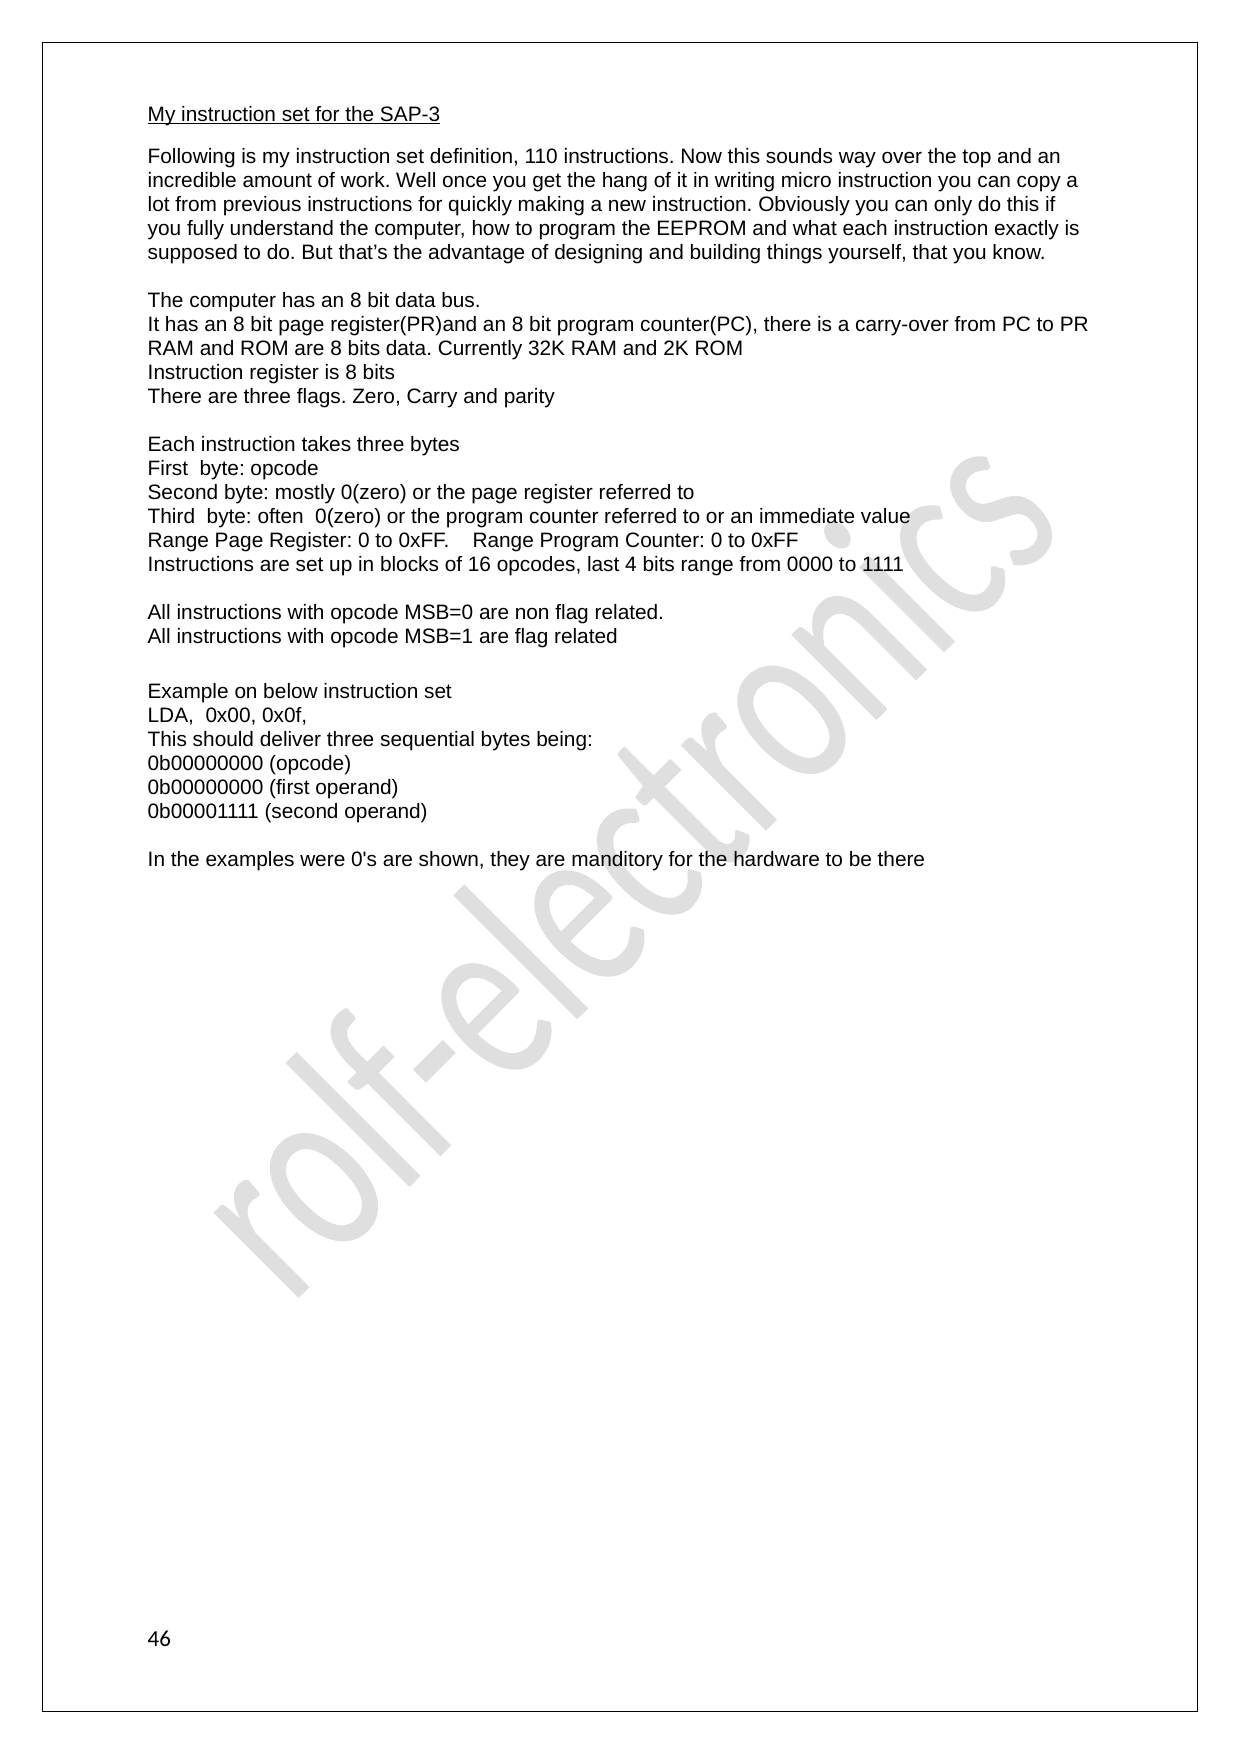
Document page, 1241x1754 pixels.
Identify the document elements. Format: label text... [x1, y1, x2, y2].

text 0b00001111 (second operand) [147, 798, 1093, 822]
text Example on below instruction set [147, 679, 1093, 703]
text Second byte: mostly 0(zero) or the page register referred to [147, 480, 1093, 504]
text My instruction set for the SAP-3 [147, 102, 1093, 126]
text Range Page Register: 0 to 0xFF. Range Program Counter: 0 to 0xFF [147, 528, 1093, 552]
text Instructions are set up in blocks of 16 opcodes, last 4 bits range from 0000 to 1111 [147, 552, 1093, 576]
text First byte: opcode [147, 456, 1093, 480]
text All instructions with opcode MSB=1 are flag related [147, 623, 1093, 647]
text Each instruction takes three bytes [147, 432, 1093, 456]
text RAM and ROM are 8 bits data. Currently 32K RAM and 2K ROM [147, 336, 1093, 360]
text The computer has an 8 bit data bus. [147, 288, 1093, 312]
text 0b00000000 (opcode) [147, 751, 1093, 774]
text All instructions with opcode MSB=0 are non flag related. [147, 599, 1093, 623]
text Instruction register is 8 bits [147, 360, 1093, 384]
text Third byte: often 0(zero) or the program counter referred to or an immediate value [147, 504, 1093, 528]
text This should deliver three sequential bytes being: [147, 727, 1093, 751]
text LDA, 0x00, 0x0f, [147, 703, 1093, 727]
text 0b00000000 (first operand) [147, 774, 1093, 798]
text It has an 8 bit page register(PR)and an 8 bit program counter(PC), there is a carry-over from PC to PR [147, 312, 1093, 336]
text There are three flags. Zero, Carry and parity [147, 384, 1093, 408]
text Following is my instruction set definition, 110 instructions. Now this sounds way over the top and an incredible amount of work. Well once you get the hang of it in writing micro instruction you can copy a lot from previous instructions for quickly making a new instruction. Obviously you can only do this if you fully understand the computer, how to program the EEPROM and what each instruction exactly is supposed to do. But that’s the advantage of designing and building things yourself, that you know. [147, 144, 1093, 264]
text In the examples were 0's are shown, they are manditory for the hardware to be there [147, 846, 1093, 870]
